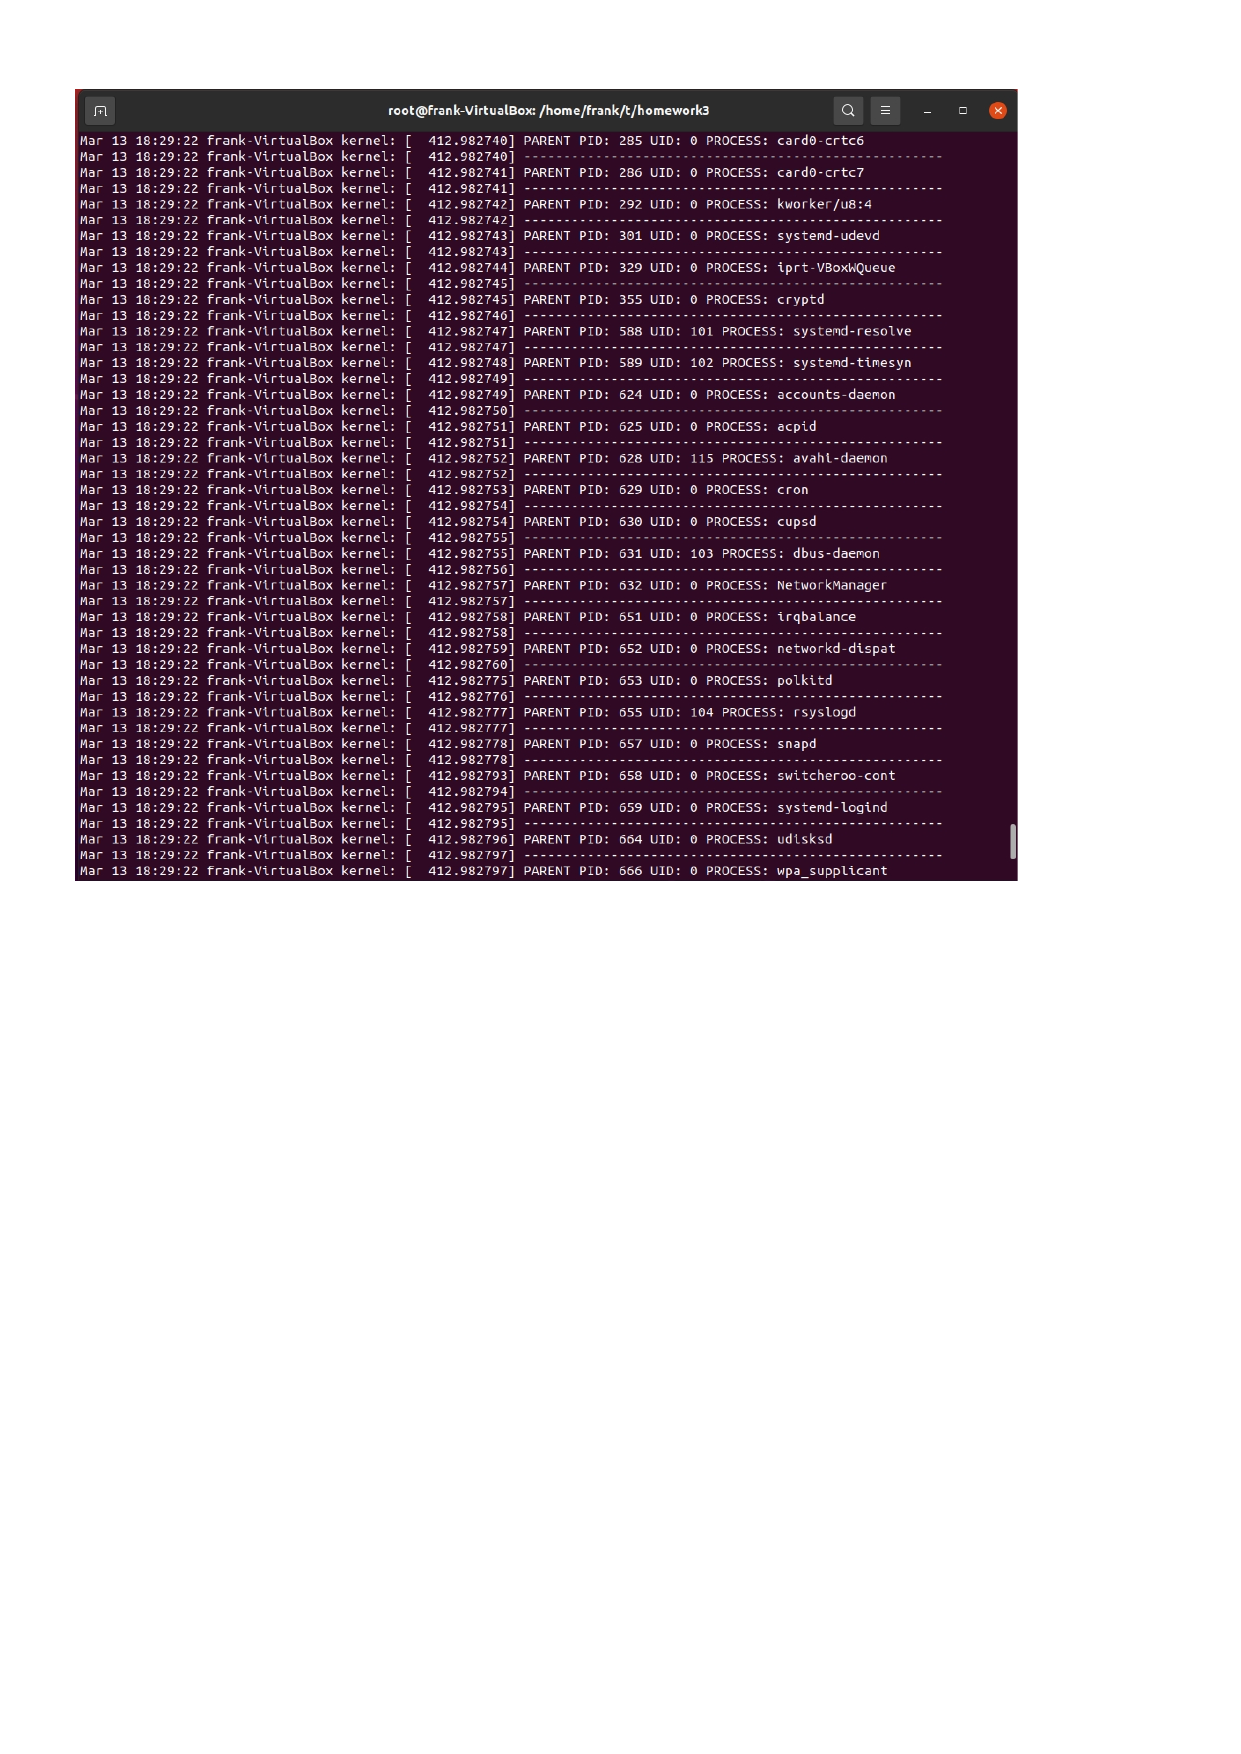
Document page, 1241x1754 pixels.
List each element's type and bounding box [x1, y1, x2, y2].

picture [75, 89, 1018, 881]
